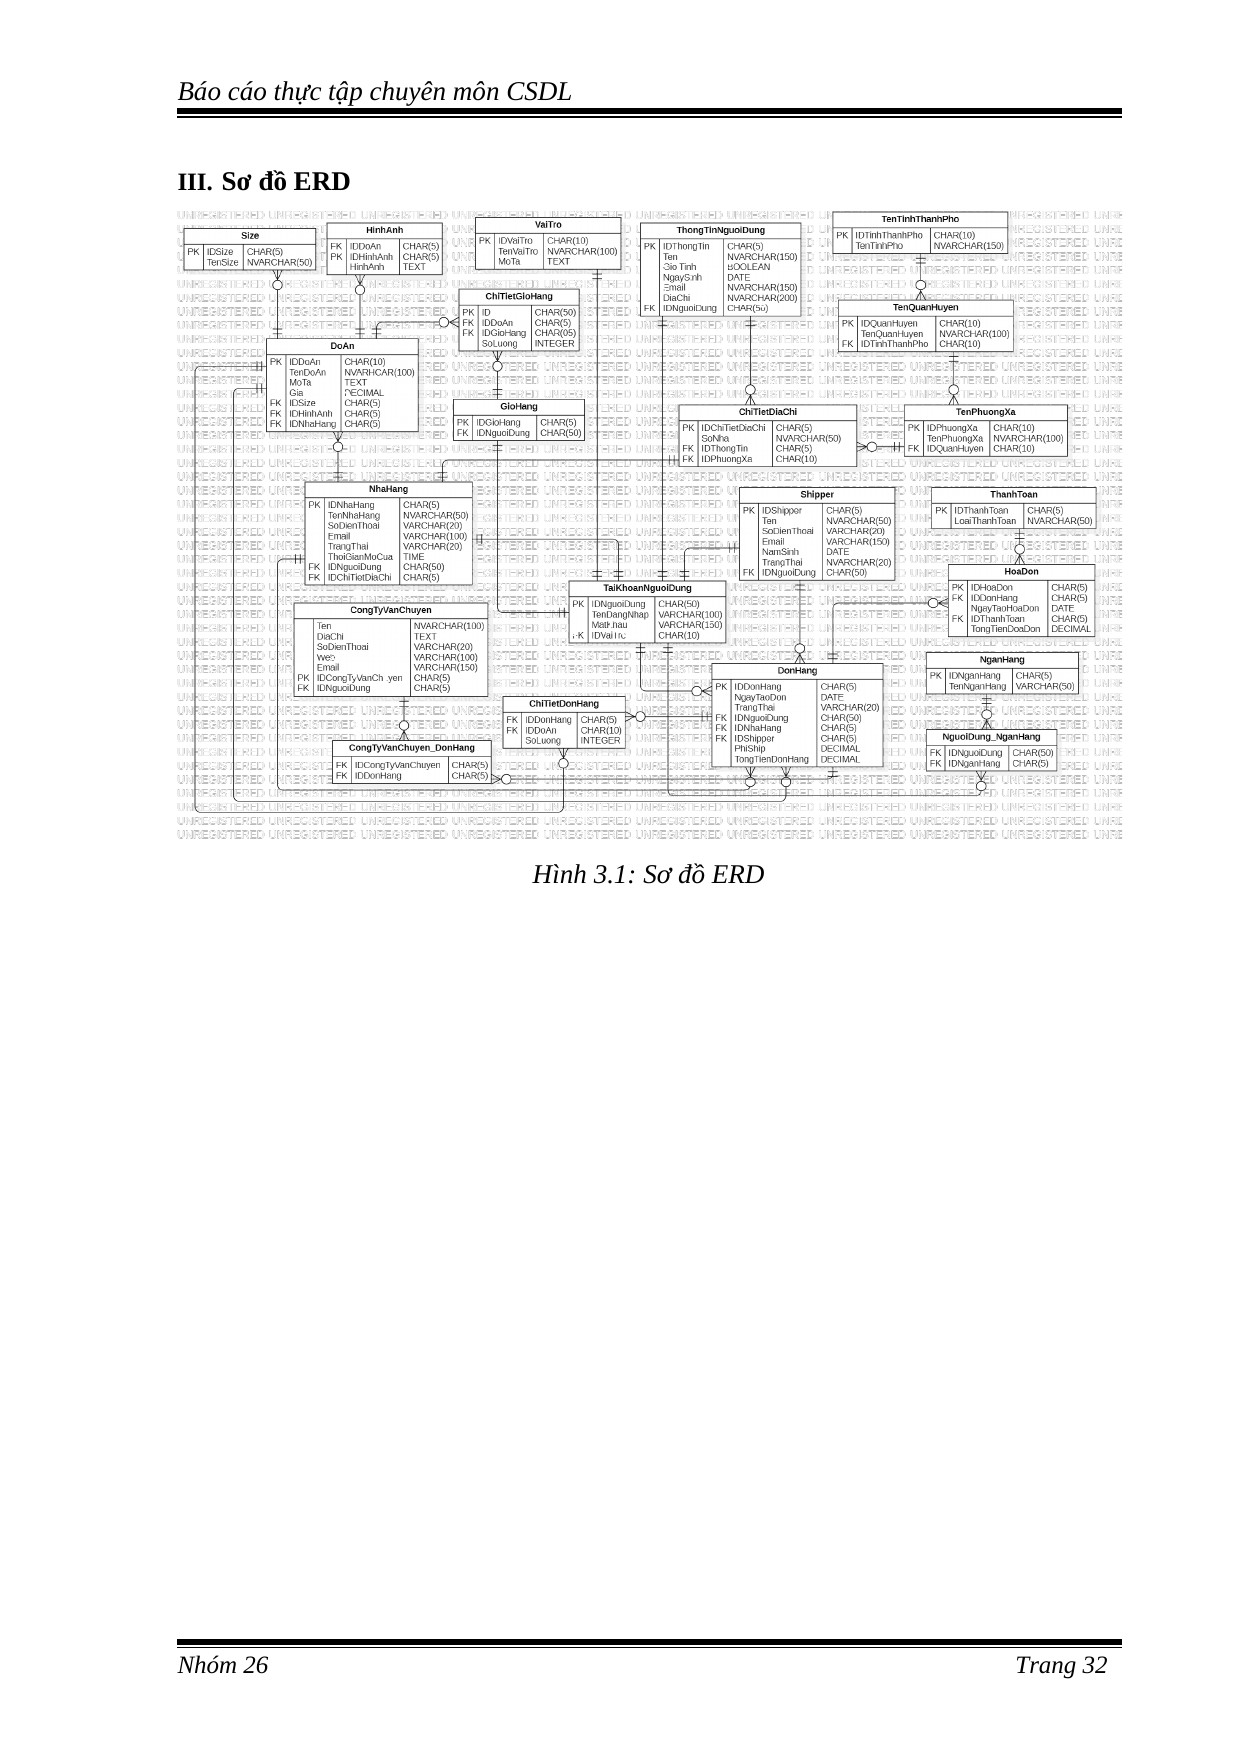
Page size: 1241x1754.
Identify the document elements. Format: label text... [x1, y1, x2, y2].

text Sơ đồ ERD [177, 166, 1122, 197]
picture [177, 206, 1123, 840]
text Hình 3.1: Sơ đồ ERD [177, 858, 1122, 889]
